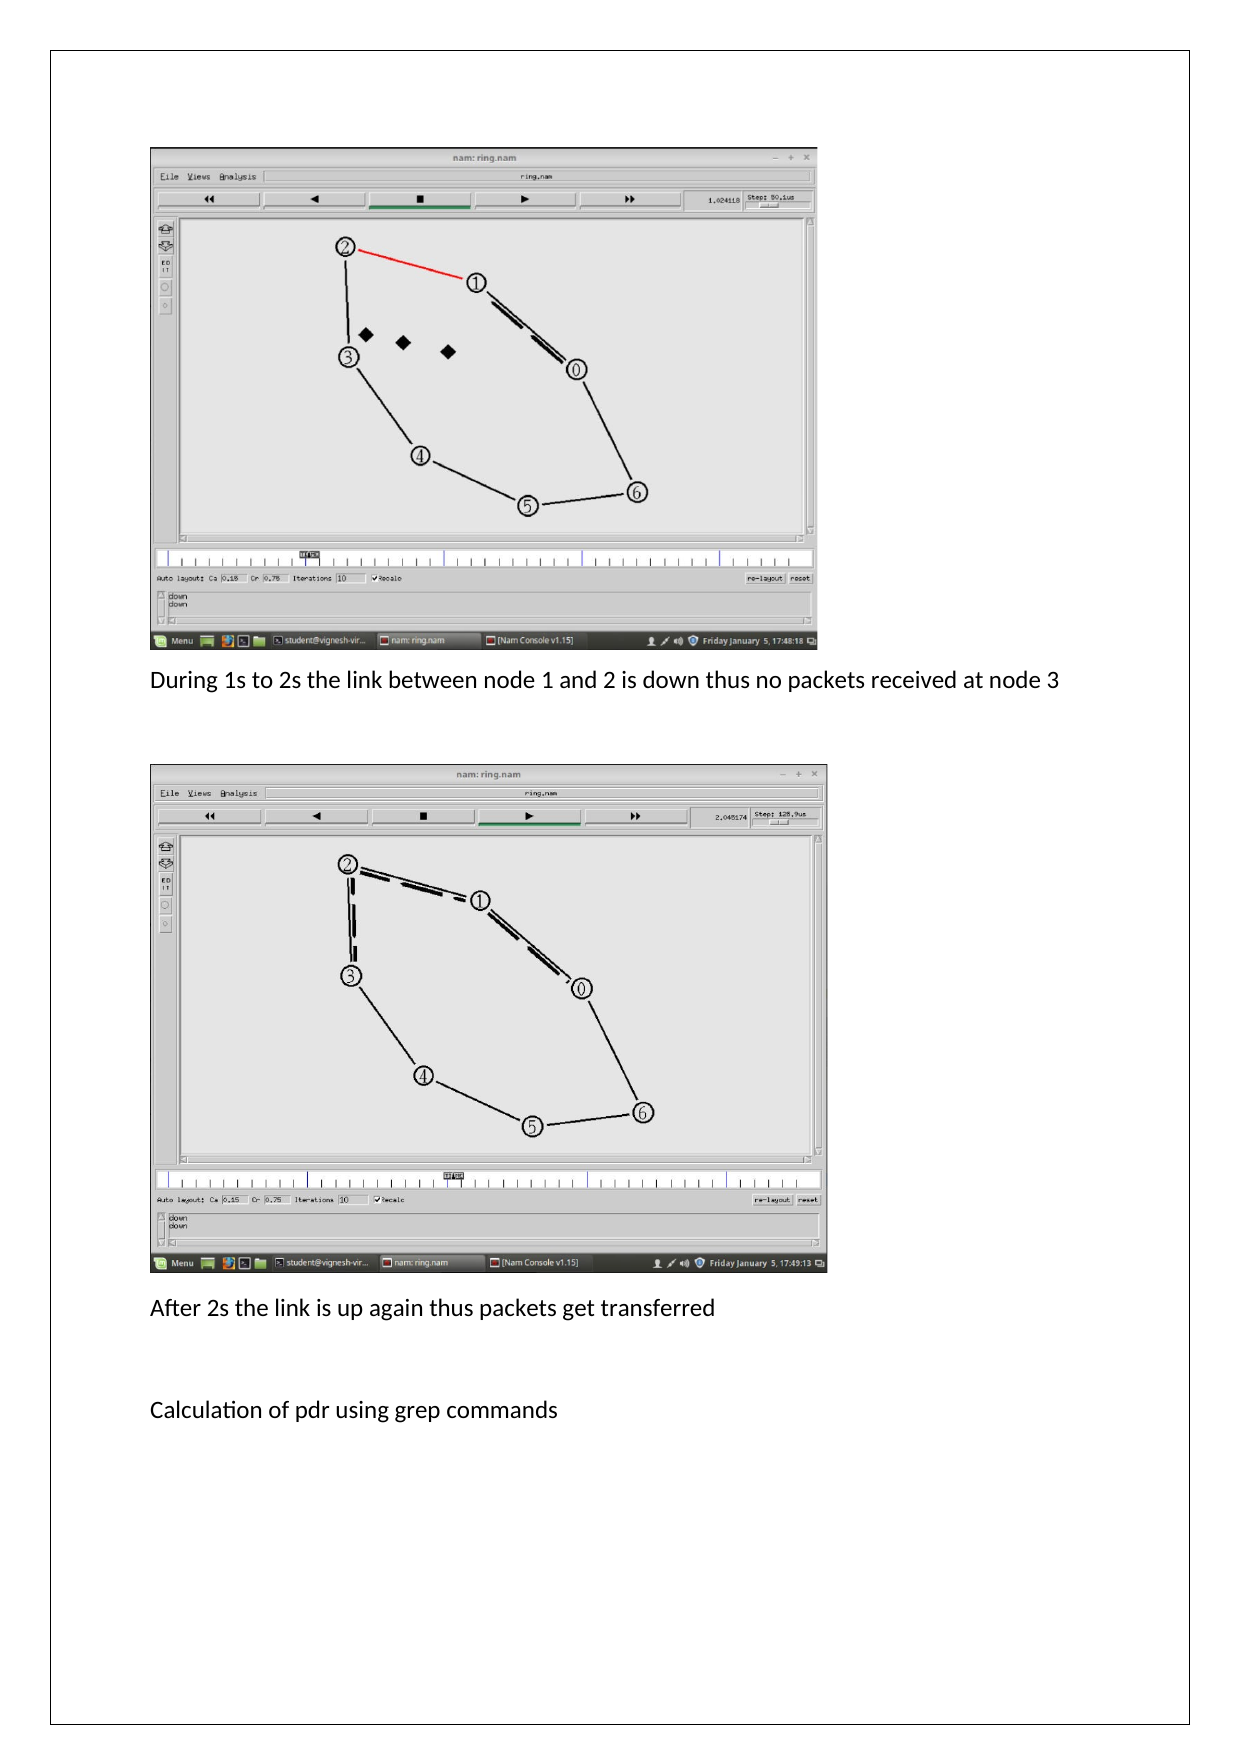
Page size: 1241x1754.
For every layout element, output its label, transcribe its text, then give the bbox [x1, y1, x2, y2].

picture [150, 147, 818, 650]
picture [150, 764, 828, 1273]
text During 1s to 2s the link between node 1 and 2 is down thus no packets received at node 3 [150, 664, 1176, 694]
text Calculation of pdr using grep commands [150, 1394, 1176, 1424]
